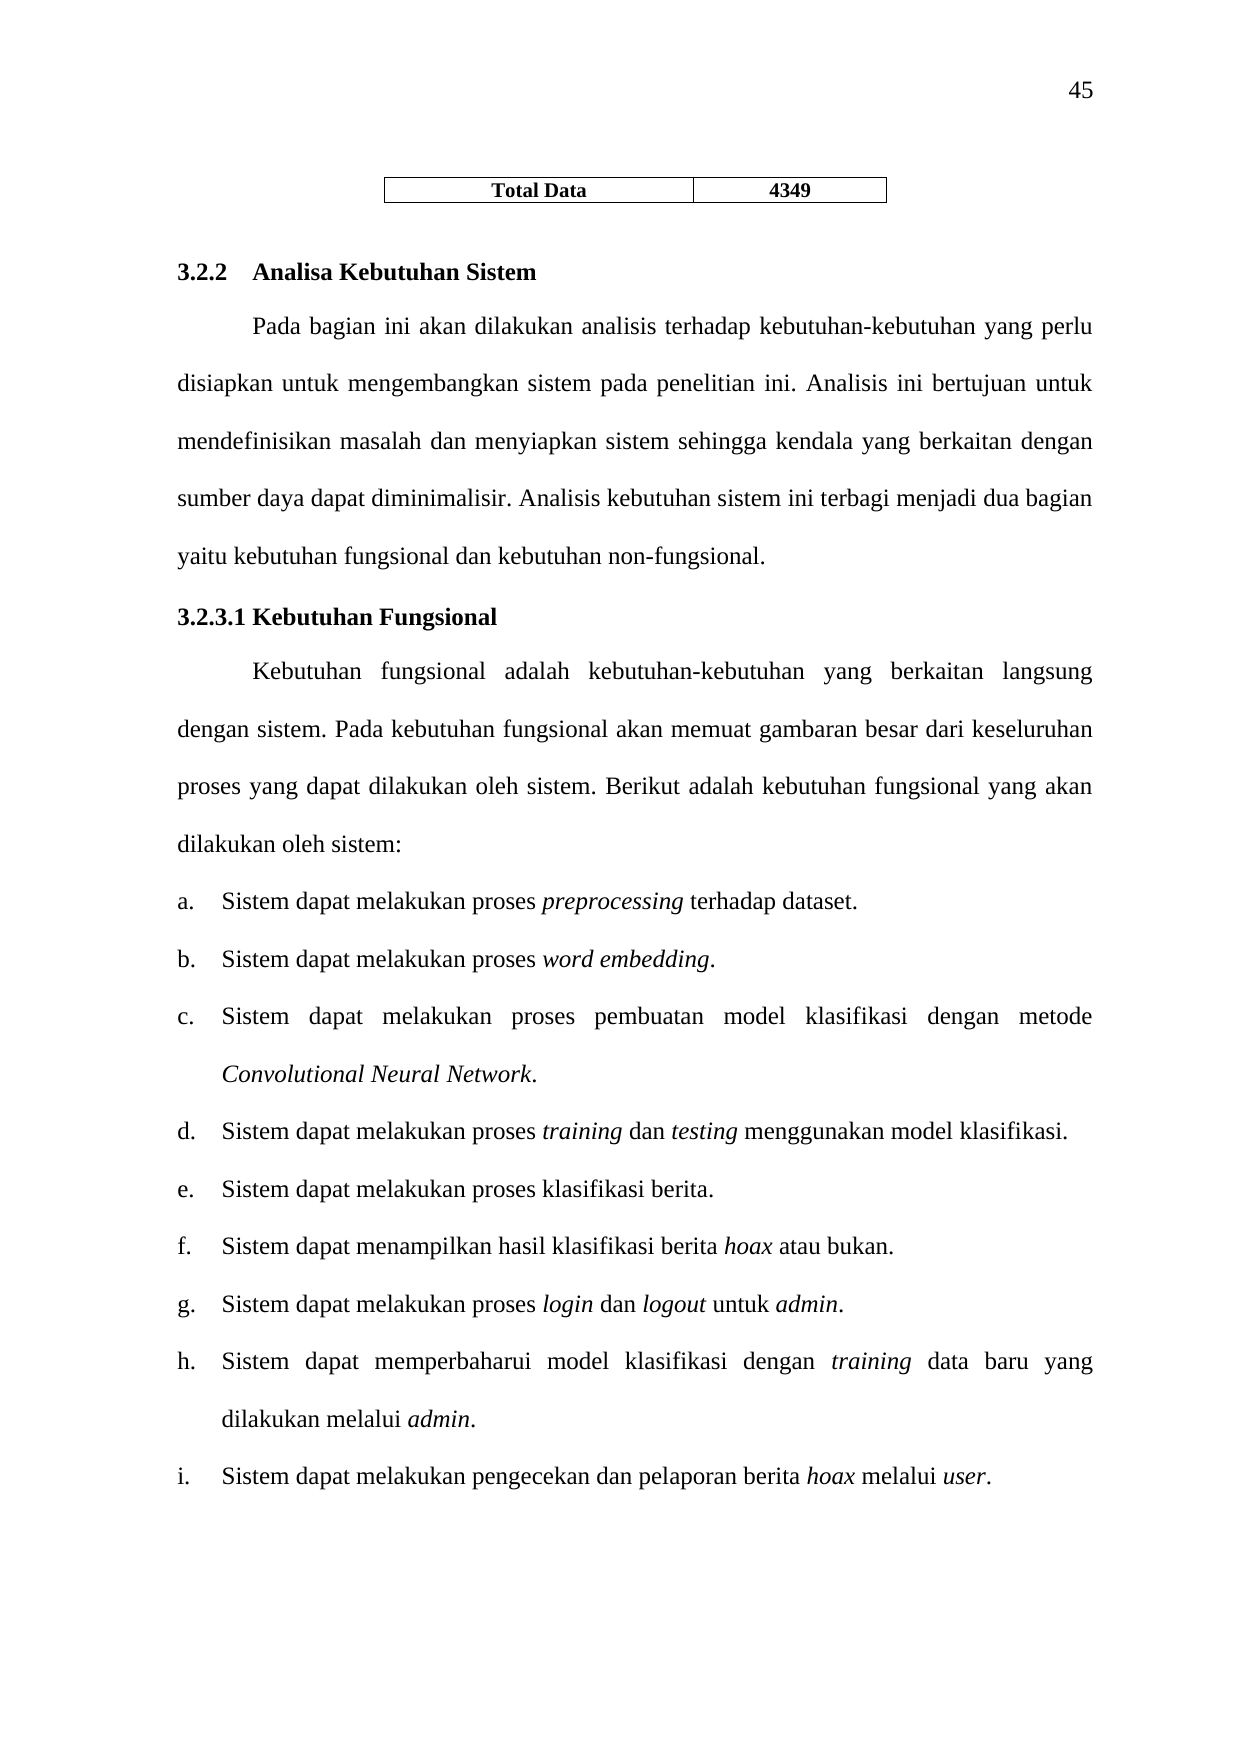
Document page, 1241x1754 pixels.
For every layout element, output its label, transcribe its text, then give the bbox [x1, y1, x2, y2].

list Sistem dapat melakukan proses login dan logout untuk admin. [177, 1289, 1093, 1317]
subtitle 3.2.2 Analisa Kebutuhan Sistem [177, 257, 1093, 286]
text Kebutuhan fungsional adalah kebutuhan-kebutuhan yang berkaitan langsung dengan sistem. Pada kebutuhan fungsional akan memuat gambaran besar dari keseluruhan proses yang dapat dilakukan oleh sistem. Berikut adalah kebutuhan fungsional yang akan dilakukan oleh sistem: [177, 656, 1093, 857]
list Sistem dapat melakukan proses preprocessing terhadap dataset. [177, 886, 1093, 915]
list Sistem dapat melakukan proses pembuatan model klasifikasi dengan metode Convolutional Neural Network. [177, 1001, 1093, 1087]
list Sistem dapat memperbaharui model klasifikasi dengan training data baru yang dilakukan melalui admin. [177, 1346, 1093, 1432]
text Pada bagian ini akan dilakukan analisis terhadap kebutuhan-kebutuhan yang perlu disiapkan untuk mengembangkan sistem pada penelitian ini. Analisis ini bertujuan untuk mendefinisikan masalah dan menyiapkan sistem sehingga kendala yang berkaitan dengan sumber daya dapat diminimalisir. Analisis kebutuhan sistem ini terbagi menjadi dua bagian yaitu kebutuhan fungsional dan kebutuhan non-fungsional. [177, 311, 1093, 569]
table_cell 4349 [694, 178, 886, 202]
list Sistem dapat melakukan proses klasifikasi berita. [177, 1174, 1093, 1202]
list Sistem dapat melakukan proses word embedding. [177, 944, 1093, 972]
table_cell Total Data [385, 178, 693, 202]
subtitle 3.2.3.1 Kebutuhan Fungsional [177, 602, 1093, 631]
list Sistem dapat melakukan pengecekan dan pelaporan berita hoax melalui user. [177, 1461, 1093, 1490]
list Sistem dapat melakukan proses training dan testing menggunakan model klasifikasi. [177, 1116, 1093, 1145]
list Sistem dapat menampilkan hasil klasifikasi berita hoax atau bukan. [177, 1231, 1093, 1260]
